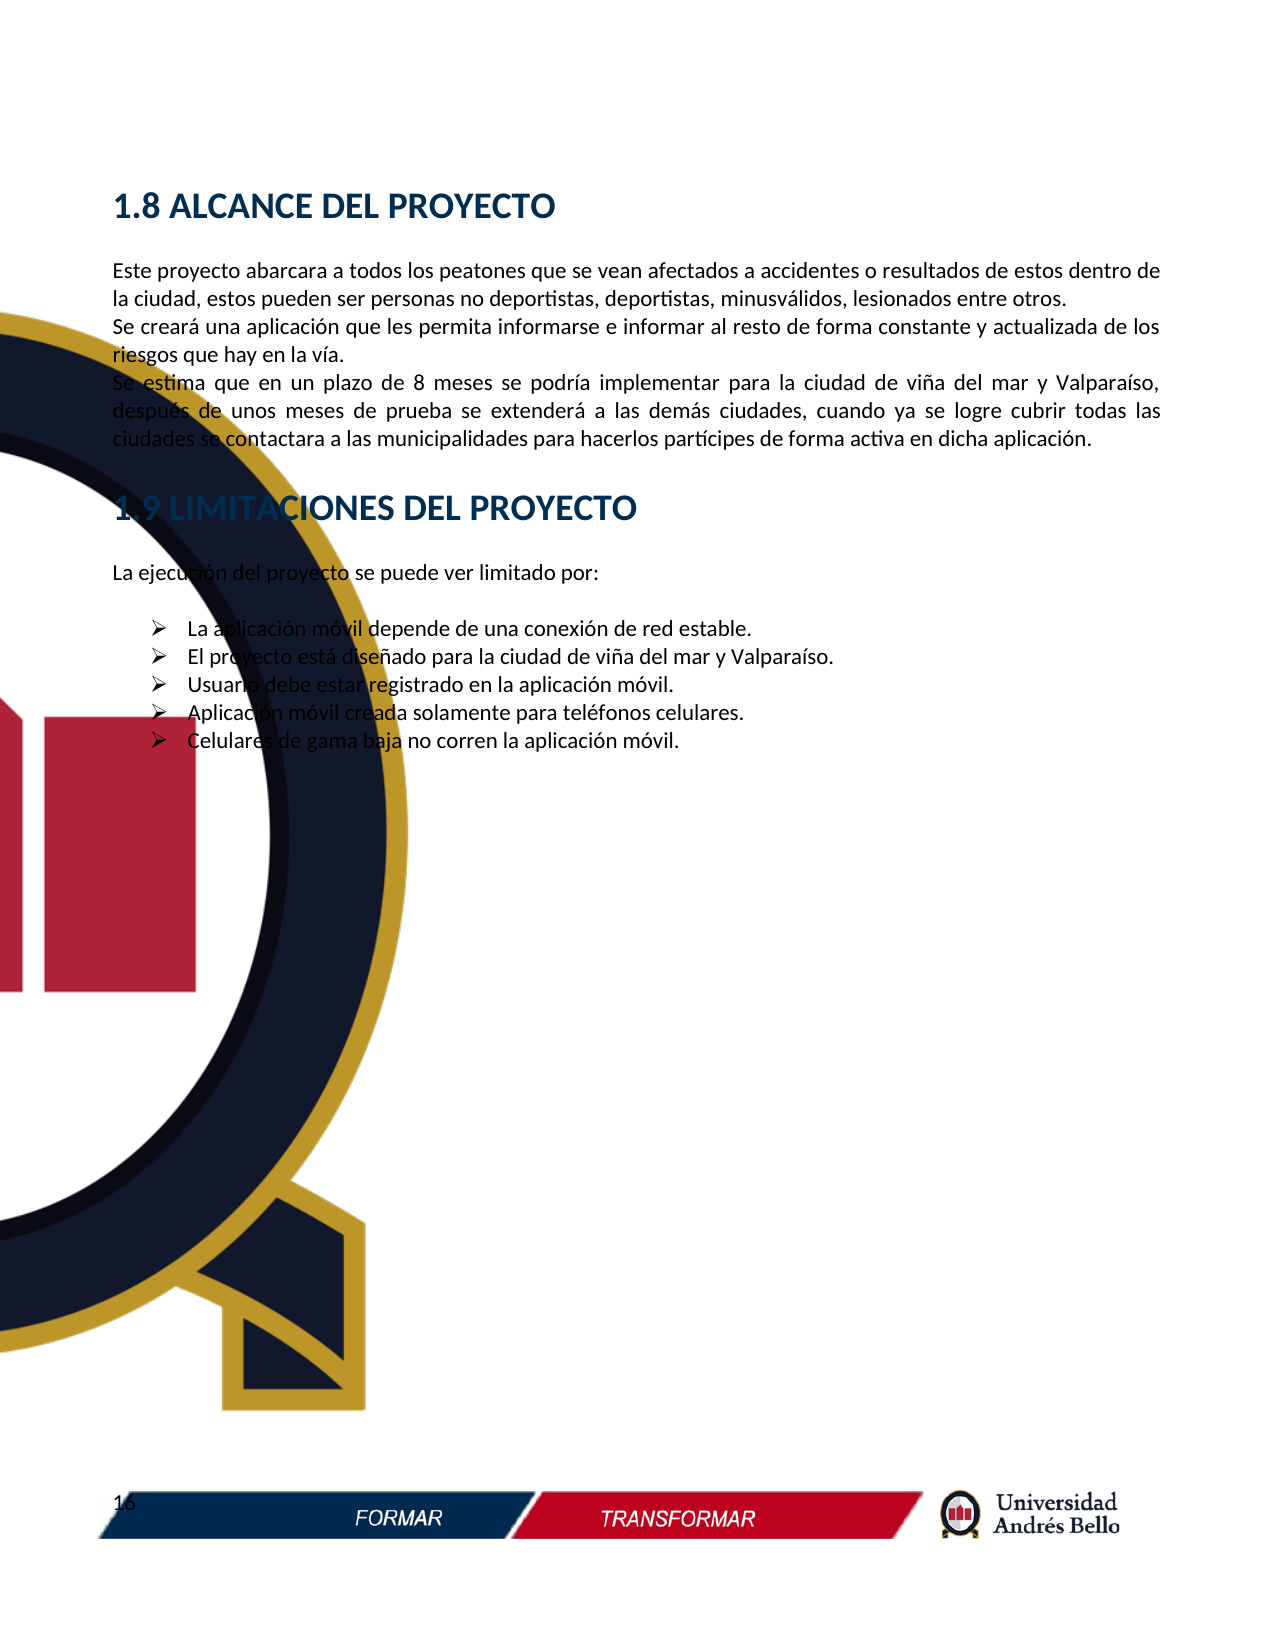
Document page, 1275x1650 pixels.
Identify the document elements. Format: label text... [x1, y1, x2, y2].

list La aplicación móvil depende de una conexión de red estable. [150, 614, 1162, 642]
list Aplicación móvil creada solamente para teléfonos celulares. [150, 698, 1162, 726]
list Usuario debe estar registrado en la aplicación móvil. [150, 670, 1162, 698]
picture [97, 1489, 1120, 1539]
text La ejecución del proyecto se puede ver limitado por: [112, 558, 1162, 586]
list Celulares de gama baja no corren la aplicación móvil. [150, 726, 1162, 754]
list El proyecto está diseñado para la ciudad de viña del mar y Valparaíso. [150, 642, 1162, 670]
text Se creará una aplicación que les permita informarse e informar al resto de forma constante y actualizada de los riesgos que hay en la vía. [112, 312, 1162, 368]
subtitle 1.9 LIMITACIONES DEL PROYECTO [112, 484, 1162, 530]
text Este proyecto abarcara a todos los peatones que se vean afectados a accidentes o resultados de estos dentro de la ciudad, estos pueden ser personas no deportistas, deportistas, minusválidos, lesionados entre otros. [112, 256, 1162, 312]
subtitle 1.8 ALCANCE DEL PROYECTO [112, 182, 1162, 228]
picture [0, 299, 422, 1423]
text Se estima que en un plazo de 8 meses se podría implementar para la ciudad de viña del mar y Valparaíso, después de unos meses de prueba se extenderá a las demás ciudades, cuando ya se logre cubrir todas las ciudades se contactara a las municipalidades para hacerlos partícipes de forma activa en dicha aplicación. [112, 368, 1162, 452]
